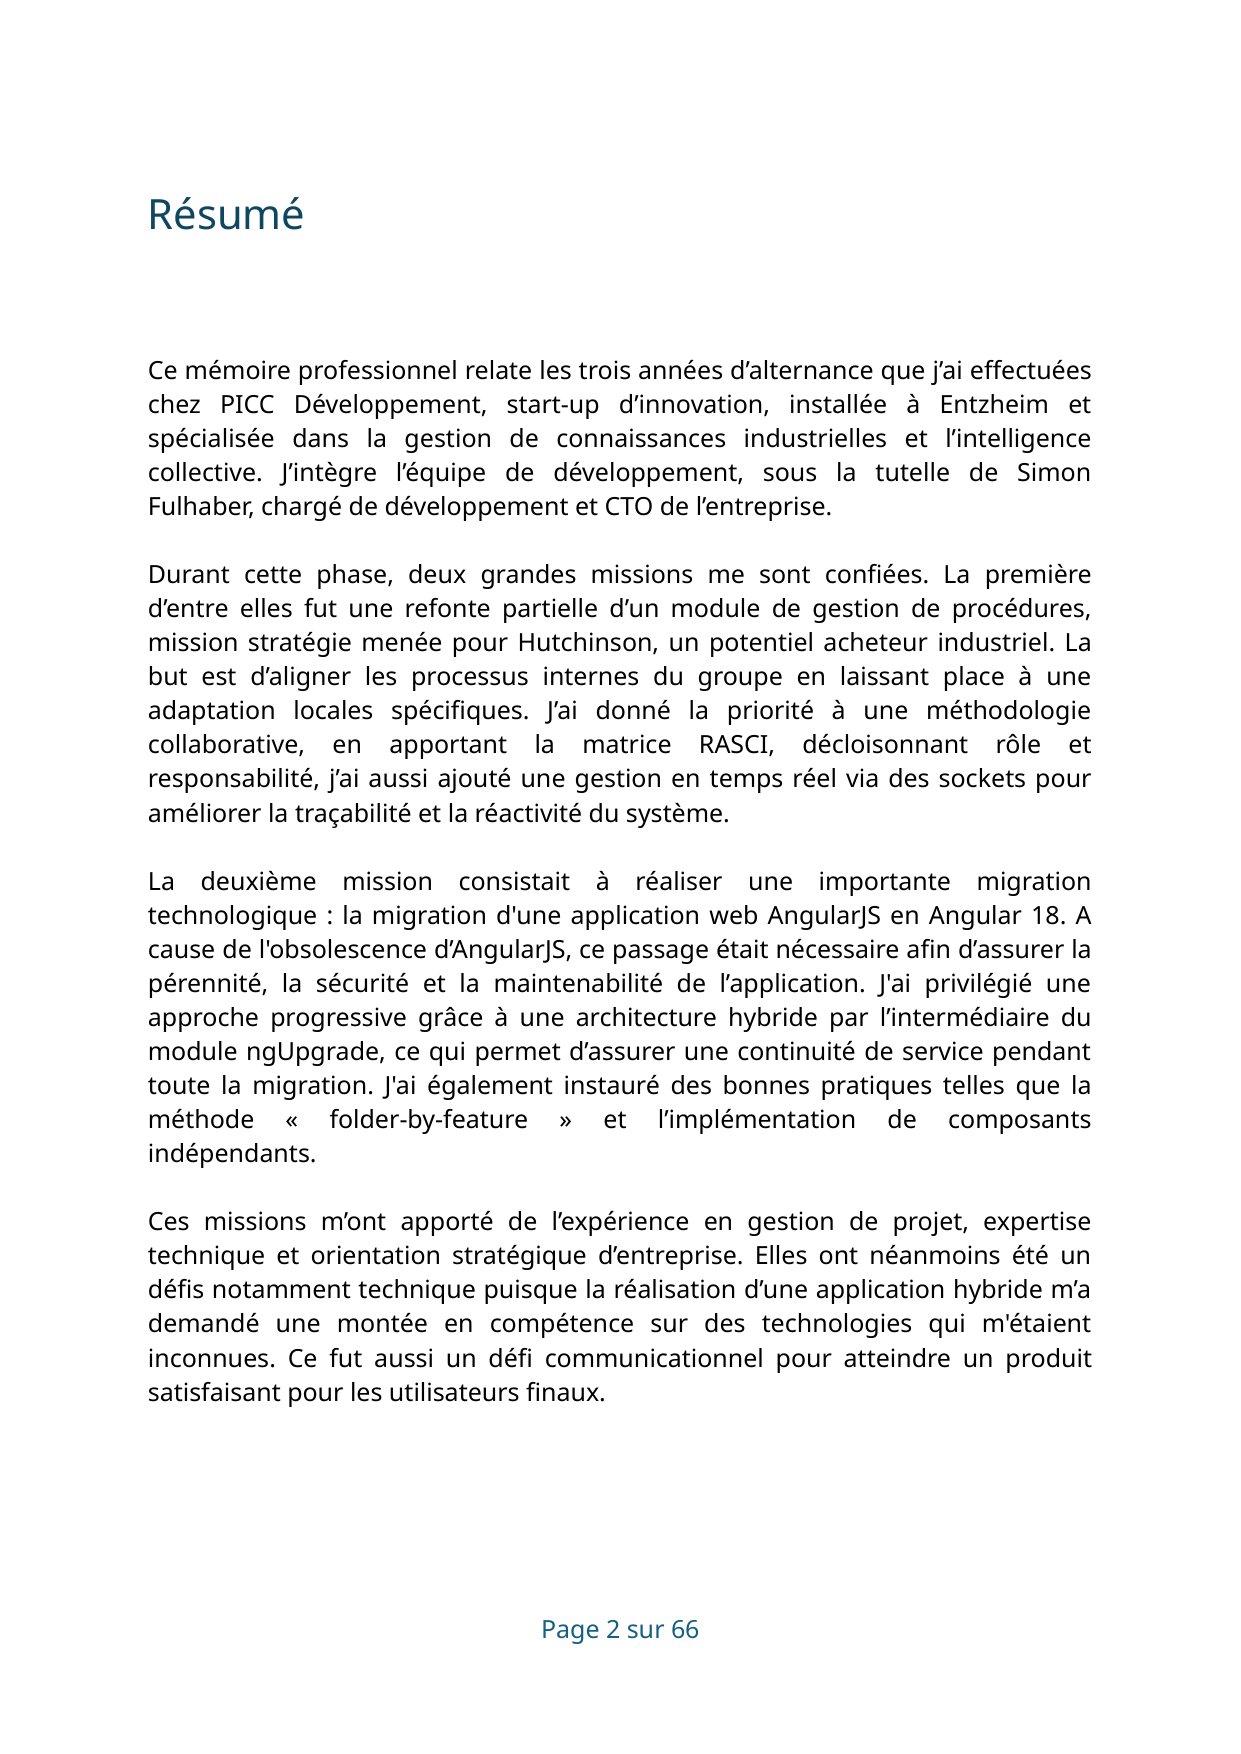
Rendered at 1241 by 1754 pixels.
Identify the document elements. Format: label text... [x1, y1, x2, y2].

text Durant cette phase, deux grandes missions me sont confiées. La première d’entre elles fut une refonte partielle d’un module de gestion de procédures, mission stratégie menée pour Hutchinson, un potentiel acheteur industriel. La but est d’aligner les processus internes du groupe en laissant place à une adaptation locales spécifiques. J’ai donné la priorité à une méthodologie collaborative, en apportant la matrice RASCI, décloisonnant rôle et responsabilité, j’ai aussi ajouté une gestion en temps réel via des sockets pour améliorer la traçabilité et la réactivité du système. [148, 557, 1093, 829]
text Ces missions m’ont apporté de l’expérience en gestion de projet, expertise technique et orientation stratégique d’entreprise. Elles ont néanmoins été un défis notamment technique puisque la réalisation d’une application hybride m’a demandé une montée en compétence sur des technologies qui m'étaient inconnues. Ce fut aussi un défi communicationnel pour atteindre un produit satisfaisant pour les utilisateurs finaux. [148, 1204, 1093, 1408]
subtitle Résumé [148, 185, 1093, 242]
text Ce mémoire professionnel relate les trois années d’alternance que j’ai effectuées chez PICC Développement, start-up d’innovation, installée à Entzheim et spécialisée dans la gestion de connaissances industrielles et l’intelligence collective. J’intègre l’équipe de développement, sous la tutelle de Simon Fulhaber, chargé de développement et CTO de l’entreprise. [148, 352, 1093, 523]
text La deuxième mission consistait à réaliser une importante migration technologique : la migration d'une application web AngularJS en Angular 18. A cause de l'obsolescence d’AngularJS, ce passage était nécessaire afin d’assurer la pérennité, la sécurité et la maintenabilité de l’application. J'ai privilégié une approche progressive grâce à une architecture hybride par l’intermédiaire du module ngUpgrade, ce qui permet d’assurer une continuité de service pendant toute la migration. J'ai également instauré des bonnes pratiques telles que la méthode « folder-by-feature » et l’implémentation de composants indépendants. [148, 863, 1093, 1170]
